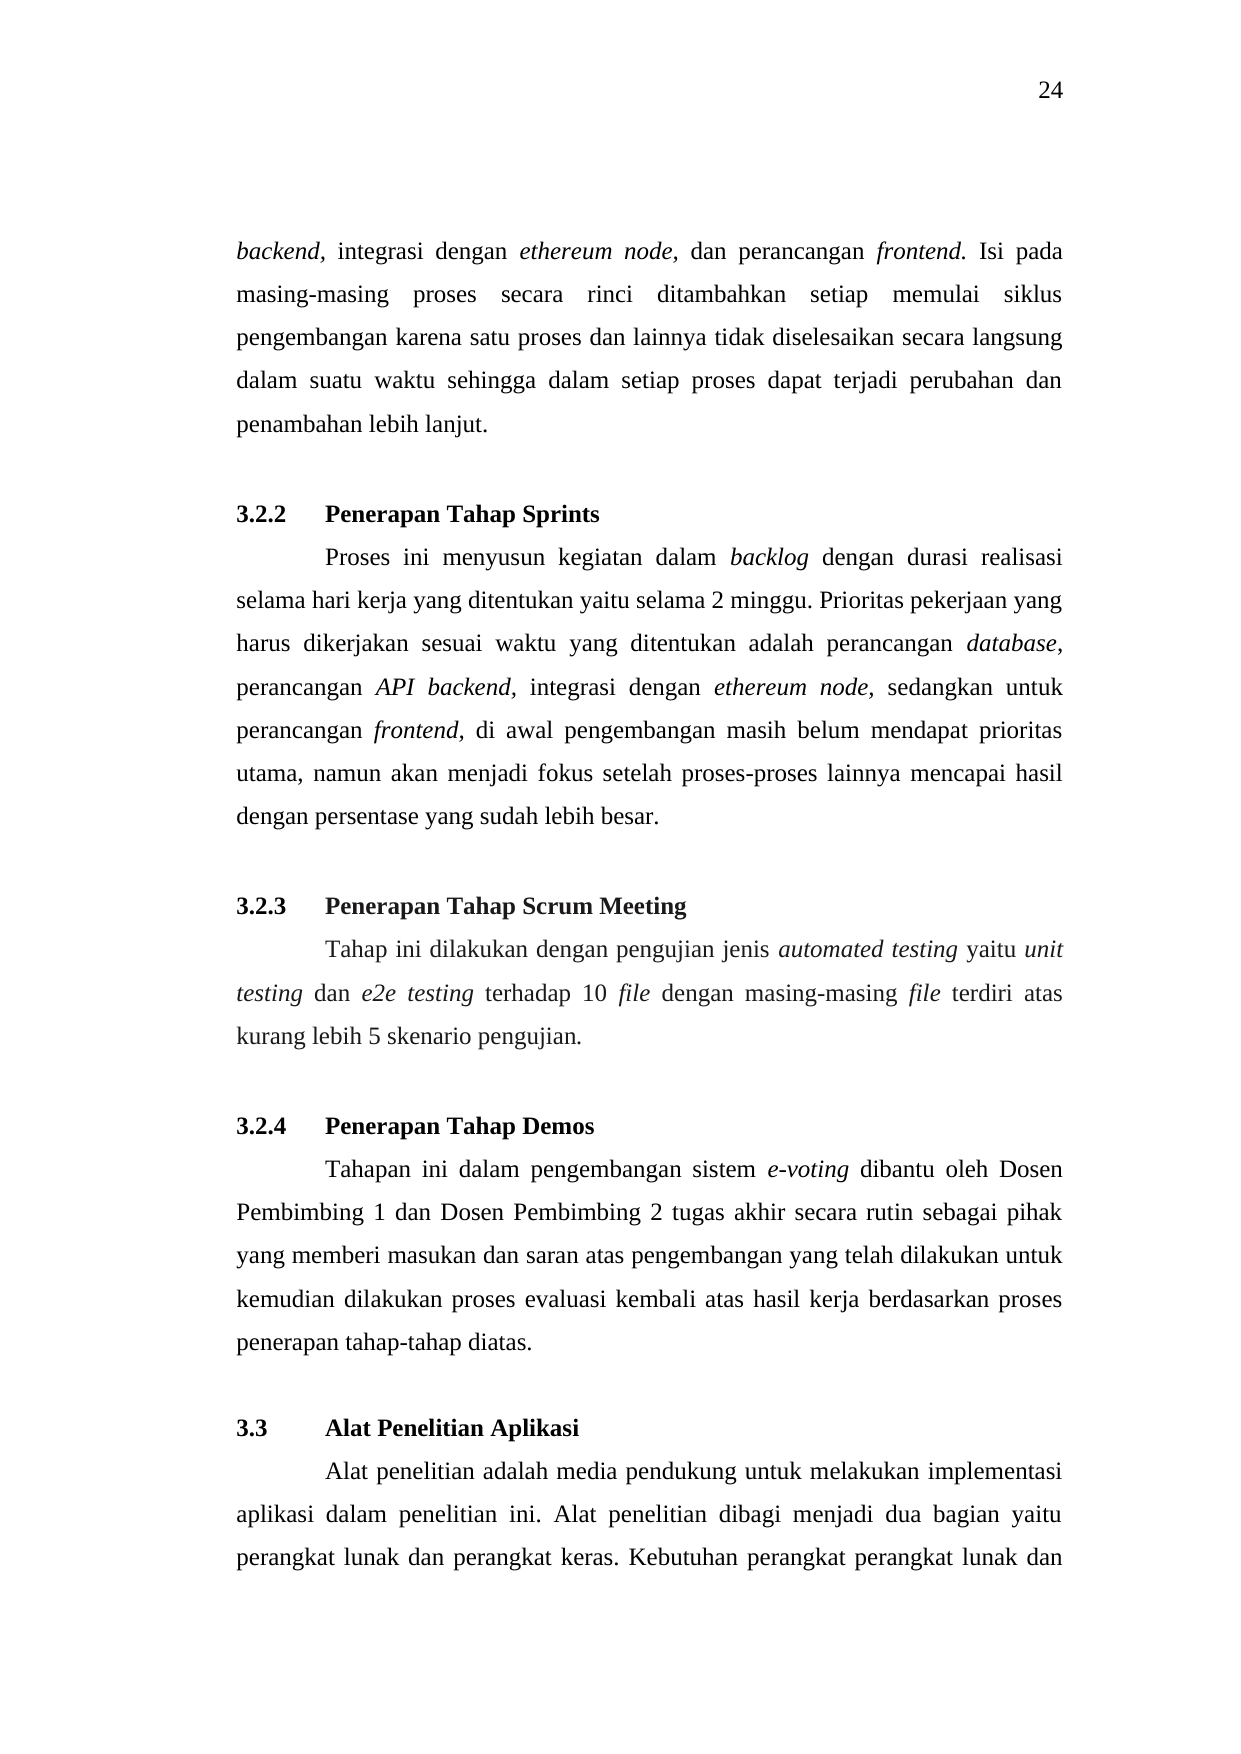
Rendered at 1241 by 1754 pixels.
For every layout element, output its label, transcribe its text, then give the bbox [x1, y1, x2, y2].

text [236, 236, 1063, 437]
subtitle Penerapan Tahap Demos [236, 1111, 1063, 1140]
text Tahap ini dilakukan dengan pengujian jenis automated testing yaitu unit testing dan e2e testing terhadap 10 file dengan masing-masing file terdiri atas kurang lebih 5 skenario pengujian. [236, 934, 1063, 1049]
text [236, 1456, 1063, 1571]
subtitle Penerapan Tahap Scrum Meeting [236, 891, 1063, 920]
text Proses ini menyusun kegiatan dalam backlog dengan durasi realisasi selama hari kerja yang ditentukan yaitu selama 2 minggu. Prioritas pekerjaan yang harus dikerjakan sesuai waktu yang ditentukan adalah perancangan database, perancangan API backend, integrasi dengan ethereum node, sedangkan untuk perancangan frontend, di awal pengembangan masih belum mendapat prioritas utama, namun akan menjadi fokus setelah proses-proses lainnya mencapai hasil dengan persentase yang sudah lebih besar. [236, 542, 1063, 830]
text Tahapan ini dalam pengembangan sistem e-voting dibantu oleh Dosen Pembimbing 1 dan Dosen Pembimbing 2 tugas akhir secara rutin sebagai pihak yang memberi masukan dan saran atas pengembangan yang telah dilakukan untuk kemudian dilakukan proses evaluasi kembali atas hasil kerja berdasarkan proses penerapan tahap-tahap diatas. [236, 1154, 1063, 1356]
subtitle Alat Penelitian Aplikasi [236, 1413, 1063, 1442]
subtitle Penerapan Tahap Sprints [236, 499, 1063, 528]
